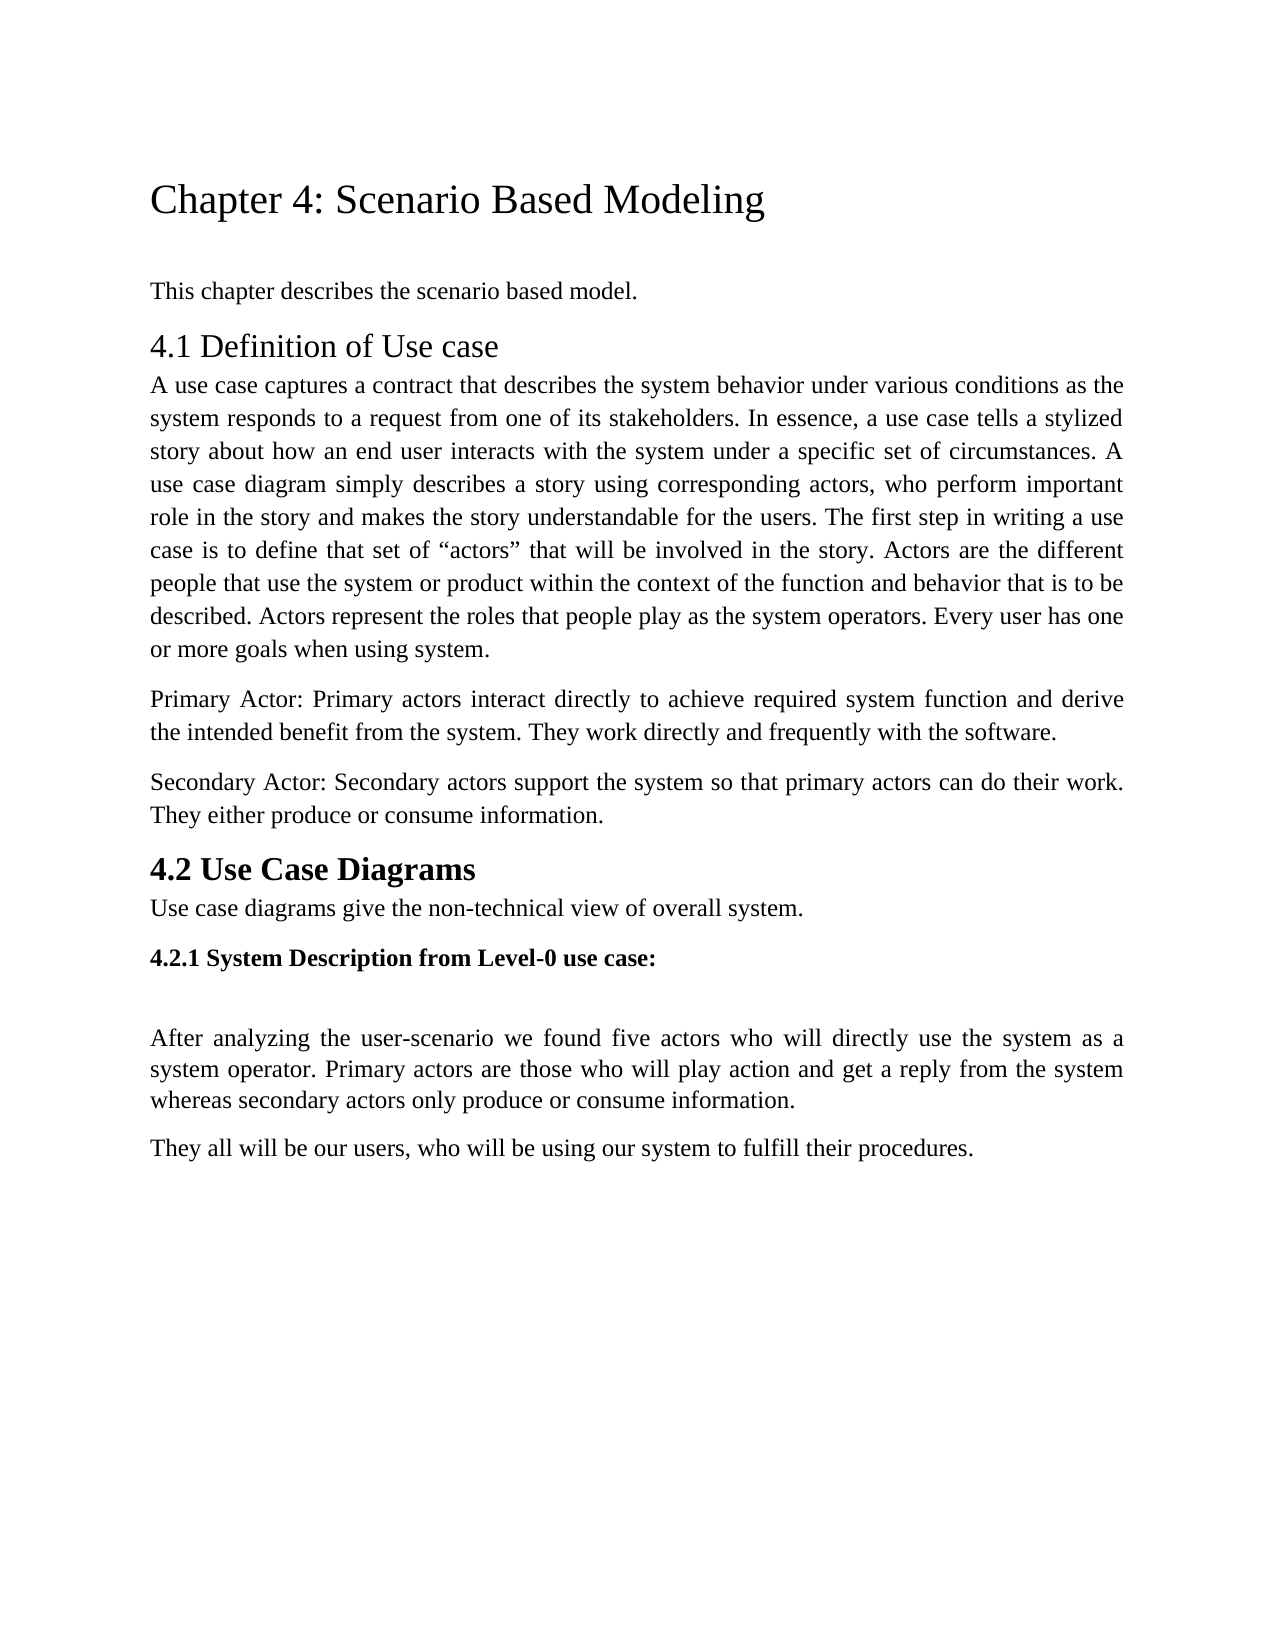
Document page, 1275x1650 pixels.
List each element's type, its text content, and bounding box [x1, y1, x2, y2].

text After analyzing the user-scenario we found five actors who will directly use the system as a system operator. Primary actors are those who will play action and get a reply from the system whereas secondary actors only produce or consume information. [150, 1023, 1125, 1114]
text Use case diagrams give the non-technical view of overall system. [150, 893, 1125, 922]
subtitle Chapter 4: Scenario Based Modeling [150, 175, 1125, 223]
subtitle 4.2.1 System Description from Level-0 use case: [150, 943, 1125, 972]
subtitle 4.2 Use Case Diagrams [150, 849, 1125, 888]
text Secondary Actor: Secondary actors support the system so that primary actors can do their work. They either produce or consume information. [150, 767, 1125, 828]
text A use case captures a contract that describes the system behavior under various conditions as the system responds to a request from one of its stakeholders. In essence, a use case tells a stylized story about how an end user interacts with the system under a specific set of circumstances. A use case diagram simply describes a story using corresponding actors, who perform important role in the story and makes the story understandable for the users. The first step in writing a use case is to define that set of “actors” that will be involved in the story. Actors are the different people that use the system or product within the context of the function and behavior that is to be described. Actors represent the roles that people play as the system operators. Every user has one or more goals when using system. [150, 370, 1125, 663]
text Primary Actor: Primary actors interact directly to achieve required system function and derive the intended benefit from the system. They work directly and frequently with the software. [150, 684, 1125, 746]
text This chapter describes the scenario based model. [150, 276, 1125, 305]
subtitle 4.1 Definition of Use case [150, 326, 1125, 364]
text They all will be our users, who will be using our system to fulfill their procedures. [150, 1133, 1125, 1162]
